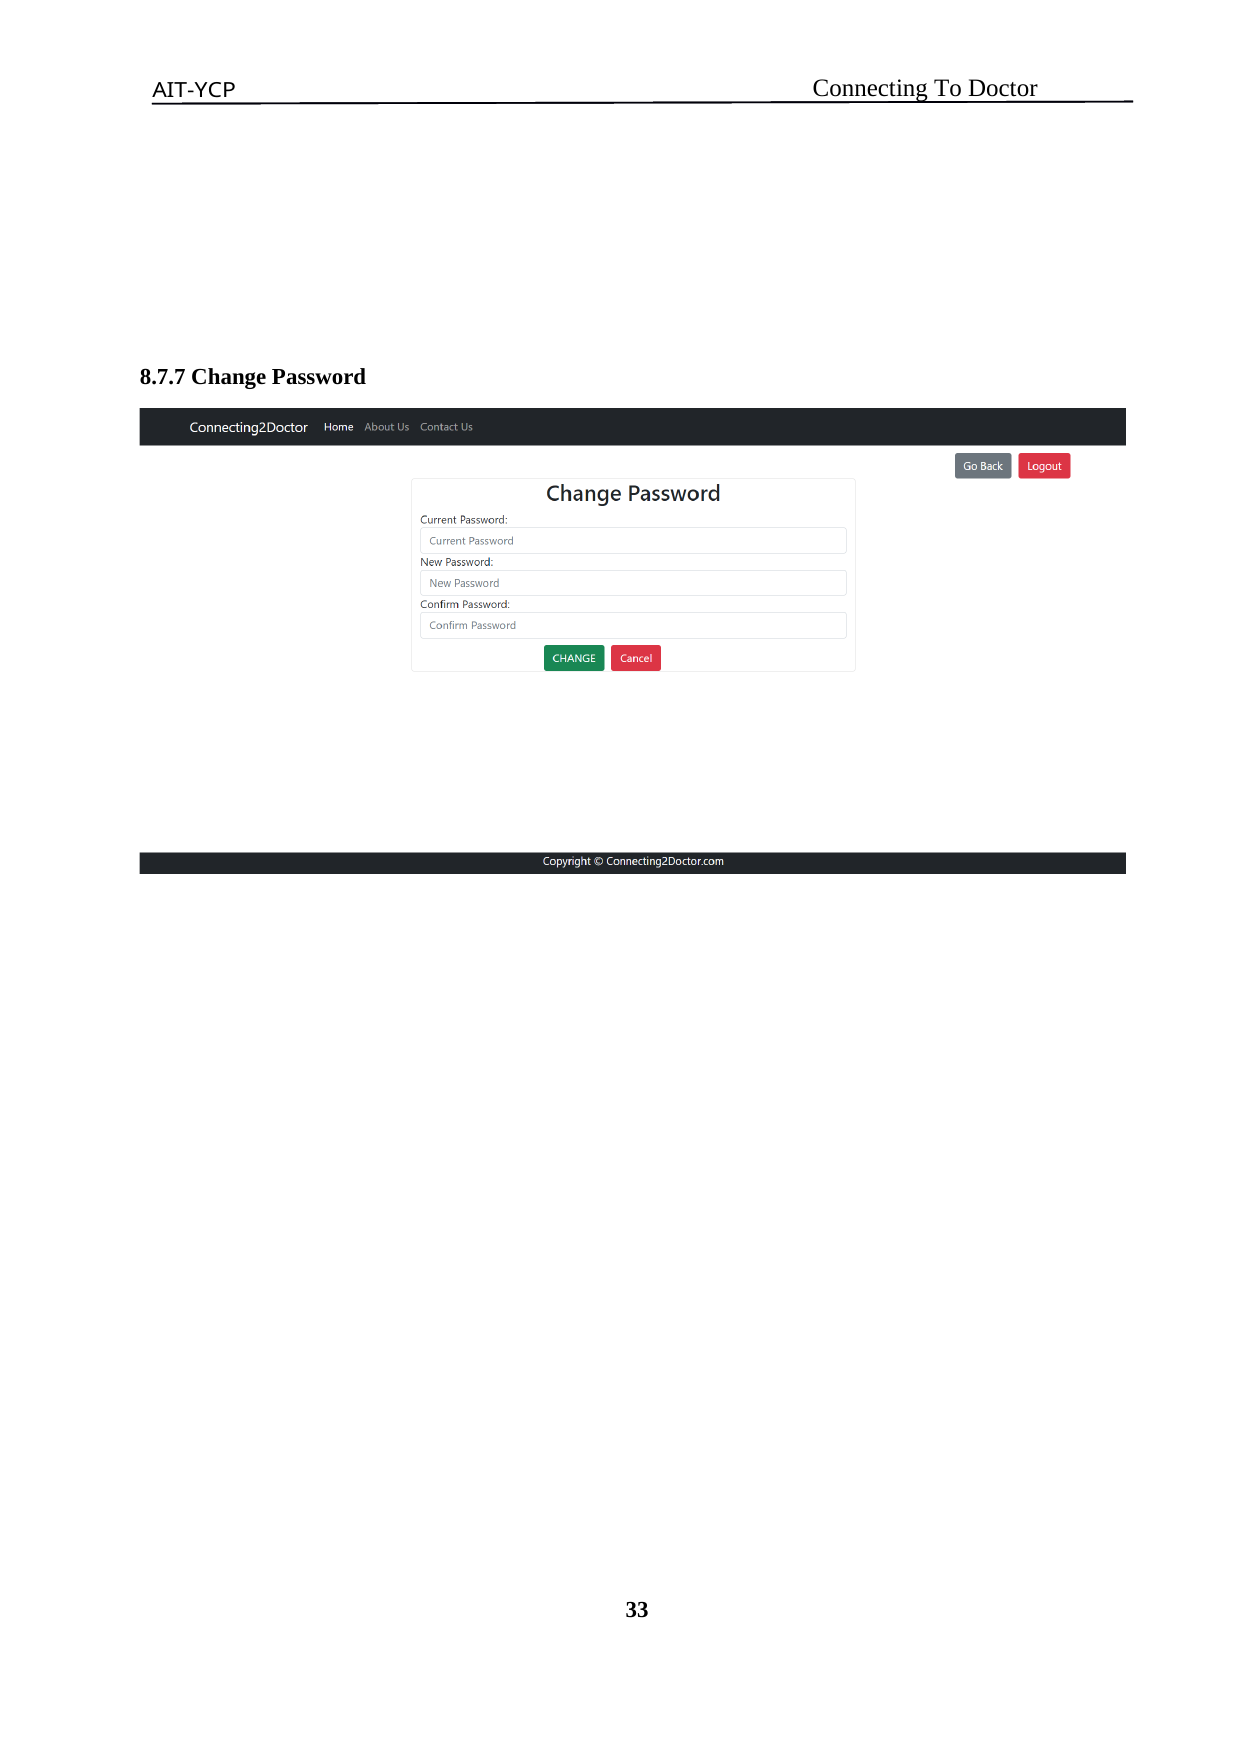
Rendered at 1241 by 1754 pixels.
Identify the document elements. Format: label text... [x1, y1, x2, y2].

text 8.7.7 Change Password [139, 363, 1134, 389]
picture [139, 408, 1126, 874]
